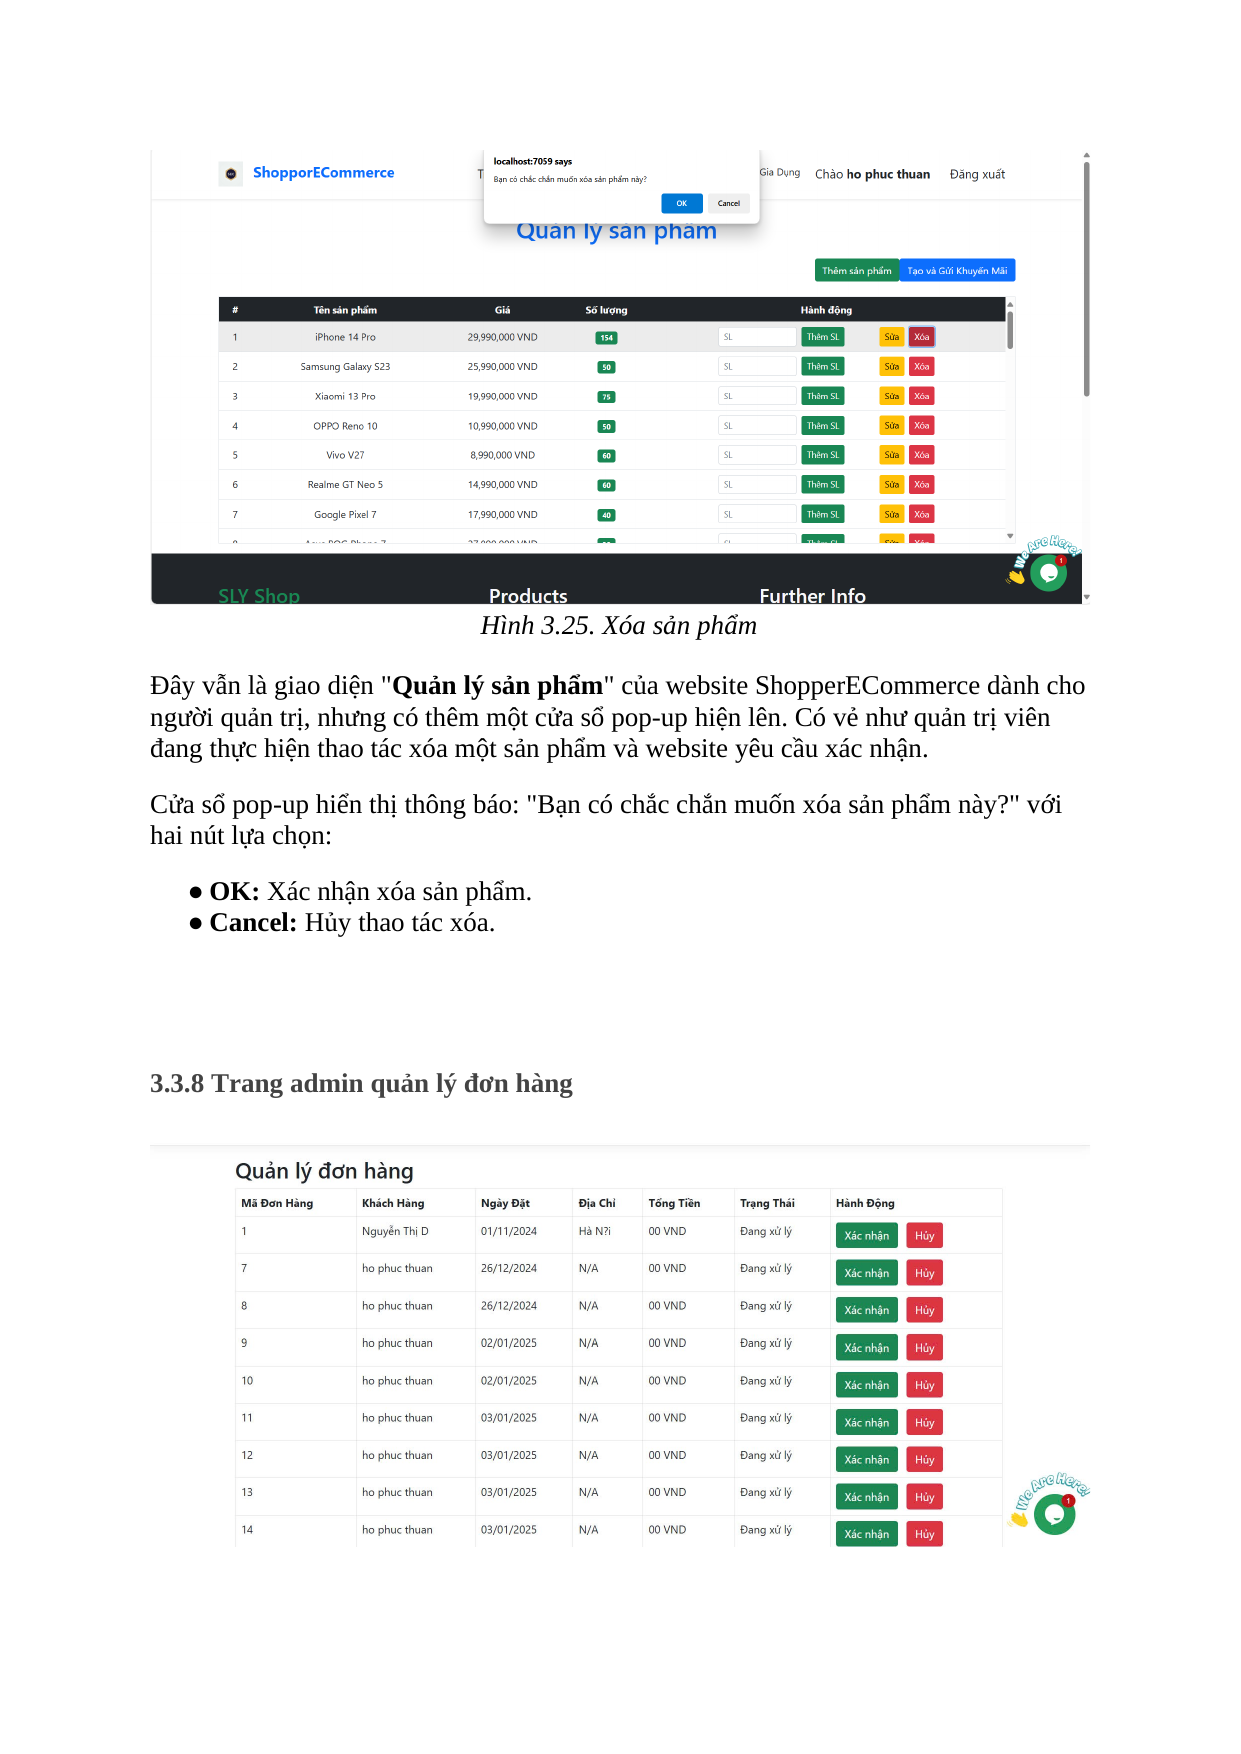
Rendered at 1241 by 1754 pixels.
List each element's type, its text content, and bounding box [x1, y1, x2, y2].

subtitle 3.3.8 Trang admin quản lý đơn hàng [150, 1067, 1090, 1099]
list Cancel: Hủy thao tác xóa. [187, 906, 1090, 938]
list OK: Xác nhận xóa sản phẩm. [187, 875, 1090, 906]
text Cửa sổ pop-up hiển thị thông báo: "Bạn có chắc chắn muốn xóa sản phẩm này?" với hai nút lựa chọn: [150, 788, 1090, 850]
picture [150, 150, 1091, 605]
text Hình 3.25. Xóa sản phẩm [150, 605, 1090, 640]
text Đây vẫn là giao diện "Quản lý sản phẩm" của website ShopperECommerce dành cho người quản trị, nhưng có thêm một cửa sổ pop-up hiện lên. Có vẻ như quản trị viên đang thực hiện thao tác xóa một sản phẩm và website yêu cầu xác nhận. [150, 669, 1090, 763]
picture [150, 1142, 1091, 1547]
